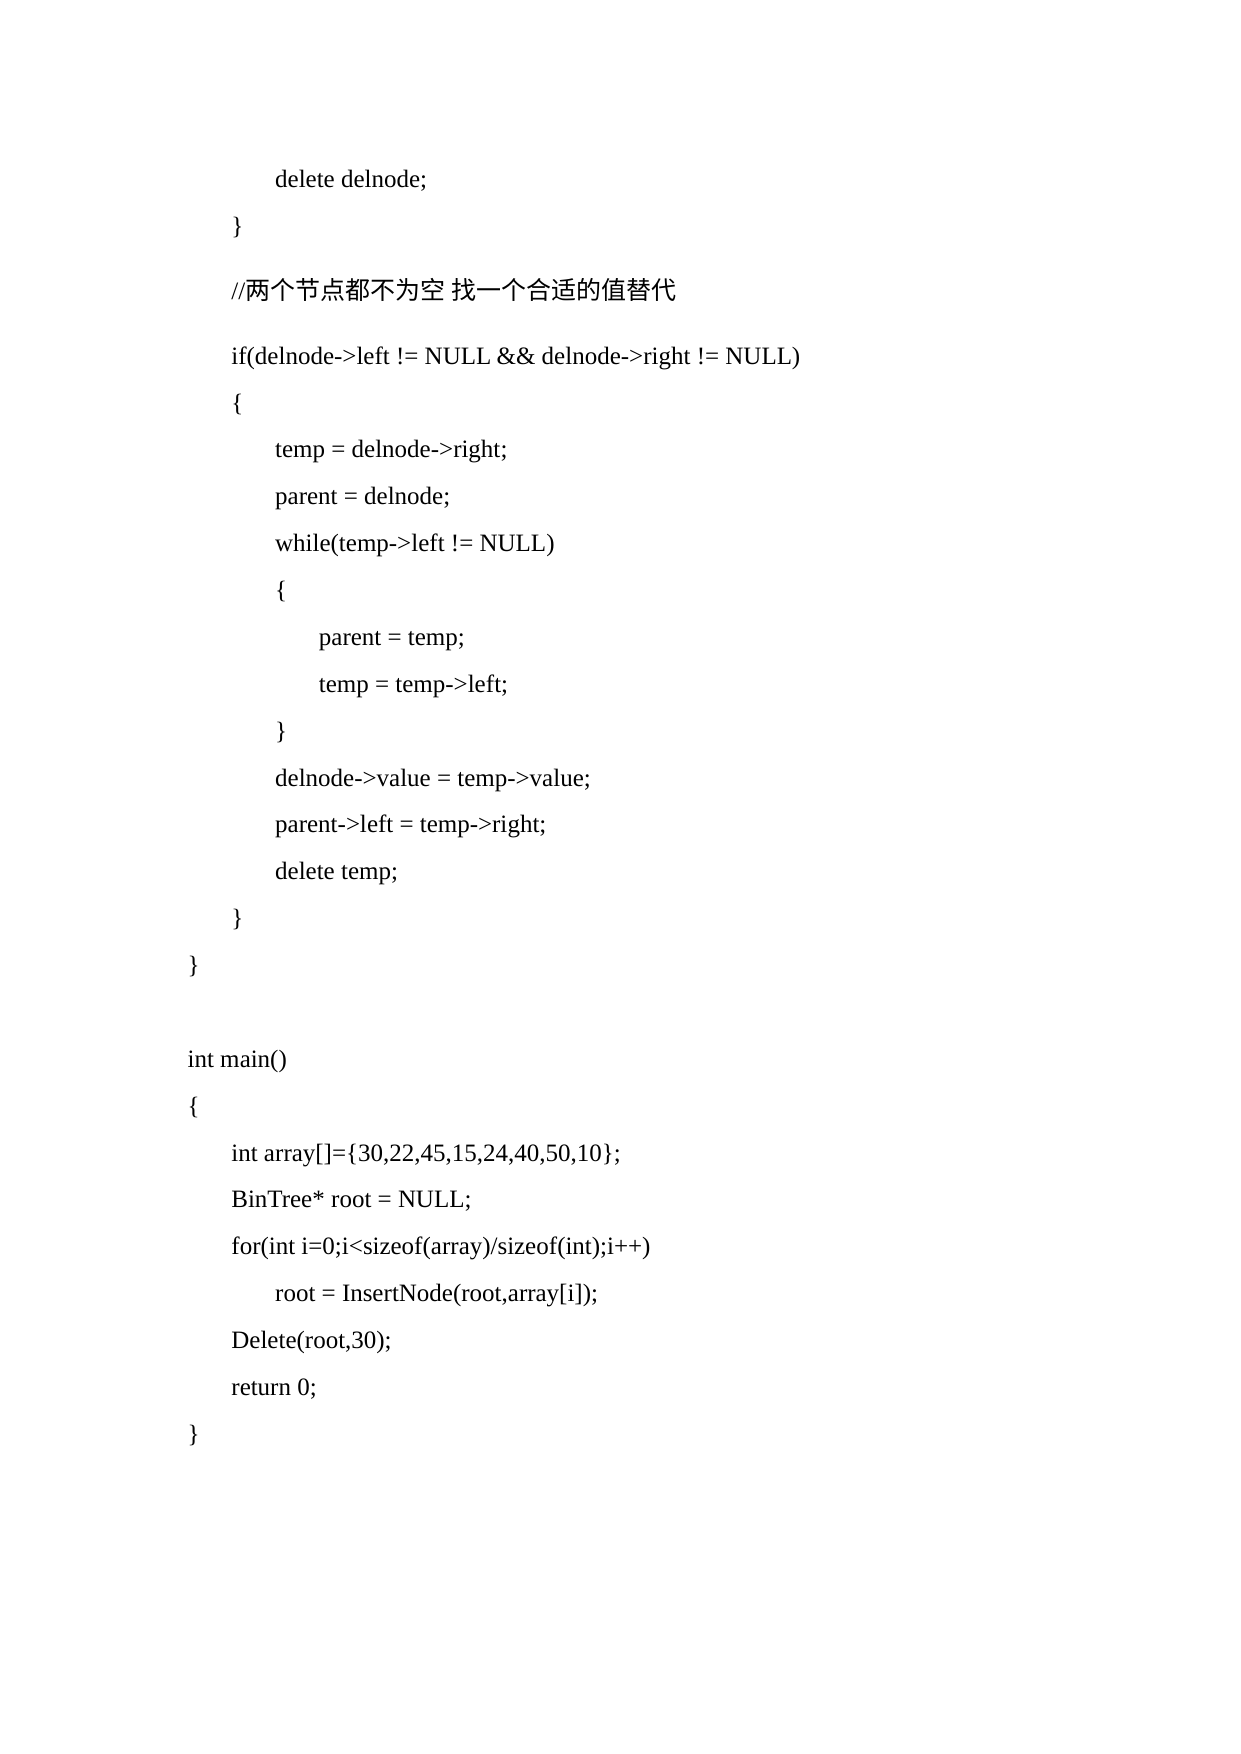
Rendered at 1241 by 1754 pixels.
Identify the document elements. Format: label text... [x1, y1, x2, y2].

text if(delnode->left != NULL && delnode->right != NULL) [187, 339, 1053, 371]
text { [187, 573, 1053, 606]
text //两个节点都不为空 找一个合适的值替代 [187, 256, 1053, 321]
text delnode->value = temp->value; [187, 761, 1053, 793]
text } [187, 1417, 1053, 1449]
text delete temp; [187, 854, 1053, 887]
text parent->left = temp->right; [187, 808, 1053, 840]
text temp = delnode->right; [187, 433, 1053, 465]
text { [187, 1089, 1053, 1121]
text int main() [187, 1042, 1053, 1074]
text root = InsertNode(root,array[i]); [187, 1276, 1053, 1309]
text parent = delnode; [187, 479, 1053, 512]
text } [187, 209, 1053, 241]
text } [187, 714, 1053, 746]
text temp = temp->left; [187, 667, 1053, 699]
text BinTree* root = NULL; [187, 1183, 1053, 1215]
text int array[]={30,22,45,15,24,40,50,10}; [187, 1136, 1053, 1168]
text delete delnode; [187, 162, 1053, 194]
text } [187, 948, 1053, 981]
text Delete(root,30); [187, 1323, 1053, 1356]
text parent = temp; [187, 620, 1053, 653]
text while(temp->left != NULL) [187, 526, 1053, 559]
text { [187, 386, 1053, 418]
text return 0; [187, 1370, 1053, 1403]
text for(int i=0;i<sizeof(array)/sizeof(int);i++) [187, 1229, 1053, 1262]
text } [187, 901, 1053, 934]
